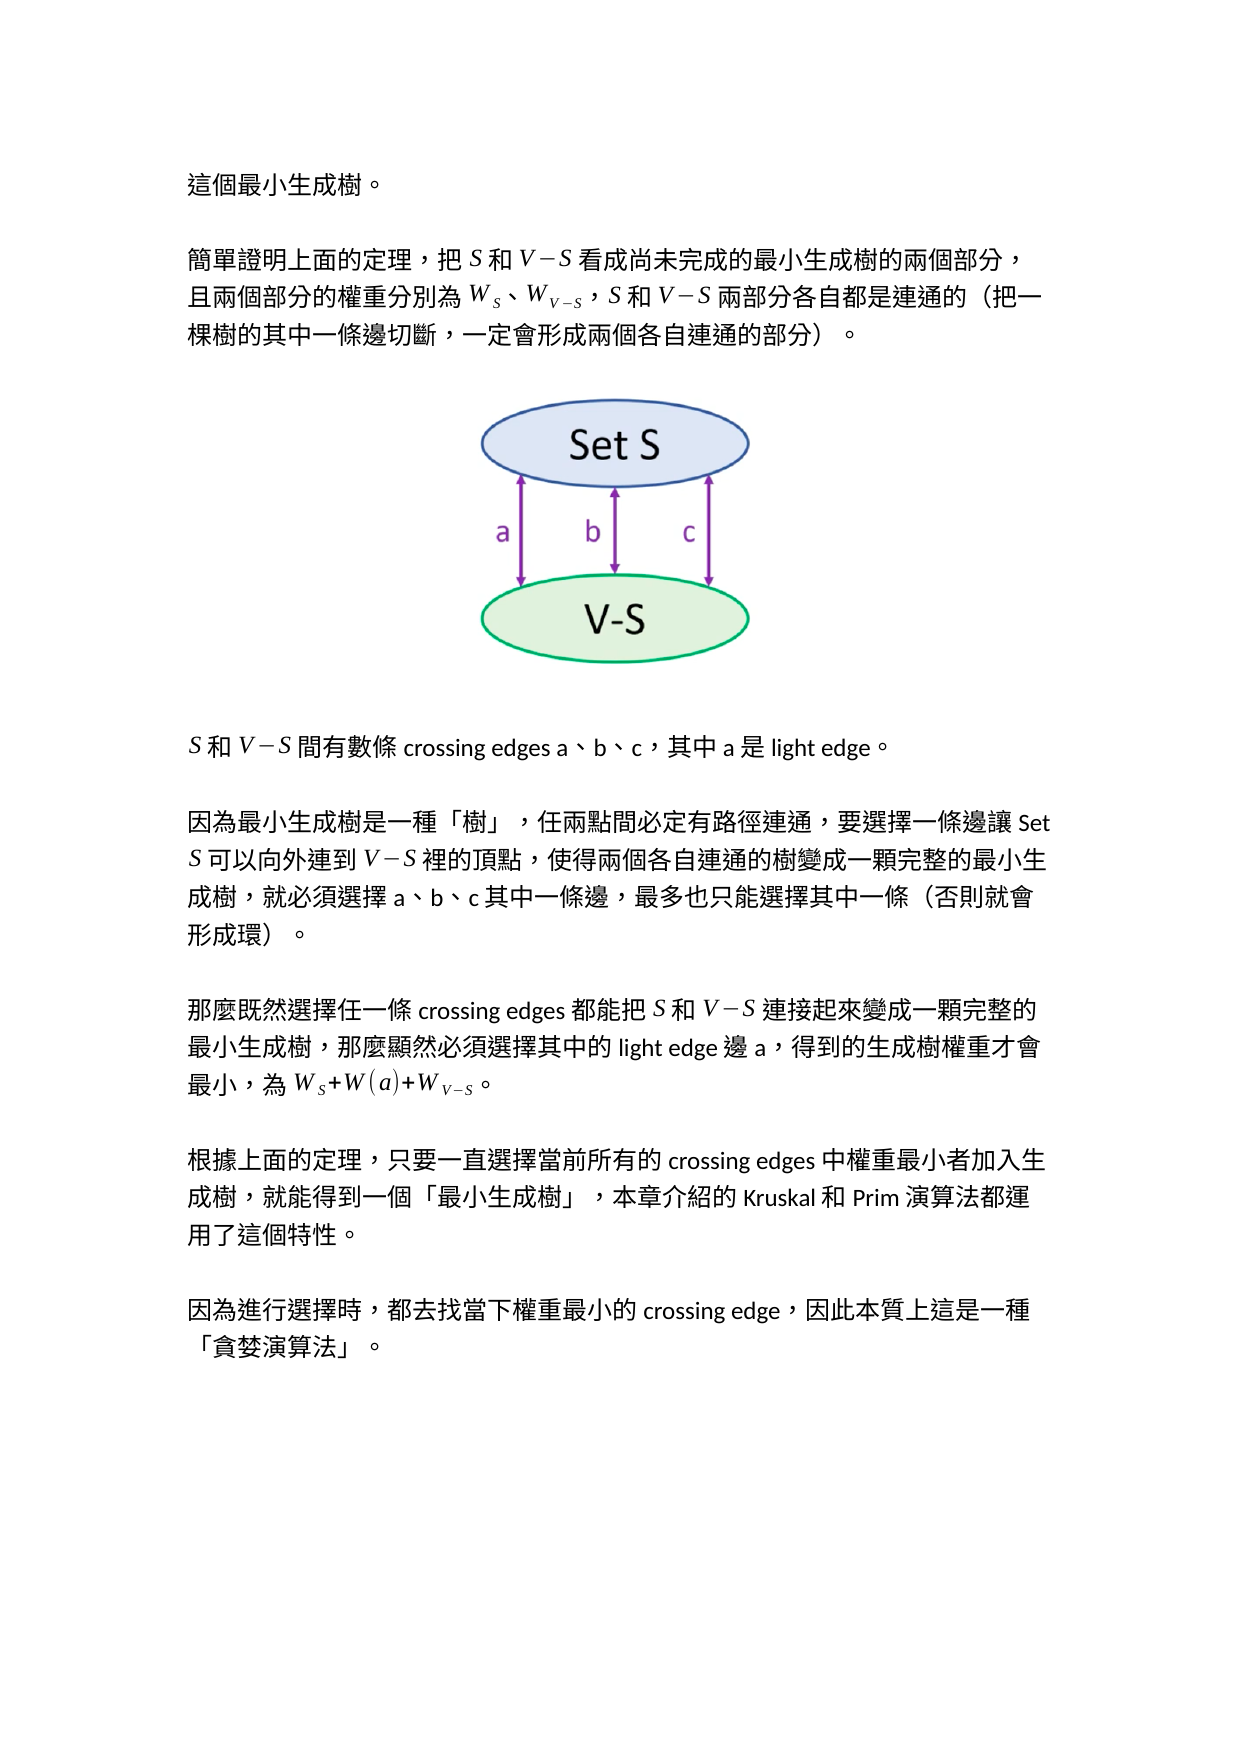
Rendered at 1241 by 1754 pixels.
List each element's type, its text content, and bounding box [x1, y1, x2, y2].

text 因為進行選擇時，都去找當下權重最小的 crossing edge，因此本質上這是一種「貪婪演算法」。 [187, 1289, 1053, 1364]
text 簡單證明上面的定理，把 和 看成尚未完成的最小生成樹的兩個部分，且兩個部分的權重分別為 、， 和 兩部分各自都是連通的（把一棵樹的其中一條邊切斷，一定會形成兩個各自連通的部分）。 [187, 239, 1053, 352]
text 因為最小生成樹是一種「樹」，任兩點間必定有路徑連通，要選擇一條邊讓 Set 可以向外連到 裡的頂點，使得兩個各自連通的樹變成一顆完整的最小生成樹，就必須選擇 a、b、c 其中一條邊，最多也只能選擇其中一條（否則就會形成環）。 [187, 802, 1053, 952]
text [187, 164, 1053, 202]
text 那麼既然選擇任一條 crossing edges 都能把 和 連接起來變成一顆完整的最小生成樹，那麼顯然必須選擇其中的 light edge 邊 a，得到的生成樹權重才會最小，為 。 [187, 989, 1053, 1102]
text 根據上面的定理，只要一直選擇當前所有的 crossing edges 中權重最小者加入生成樹，就能得到一個「最小生成樹」，本章介紹的 Kruskal 和 Prim 演算法都運用了這個特性。 [187, 1139, 1053, 1252]
text 和 間有數條 crossing edges a、b、c，其中 a 是 light edge。 [187, 727, 1053, 764]
picture [467, 390, 765, 674]
